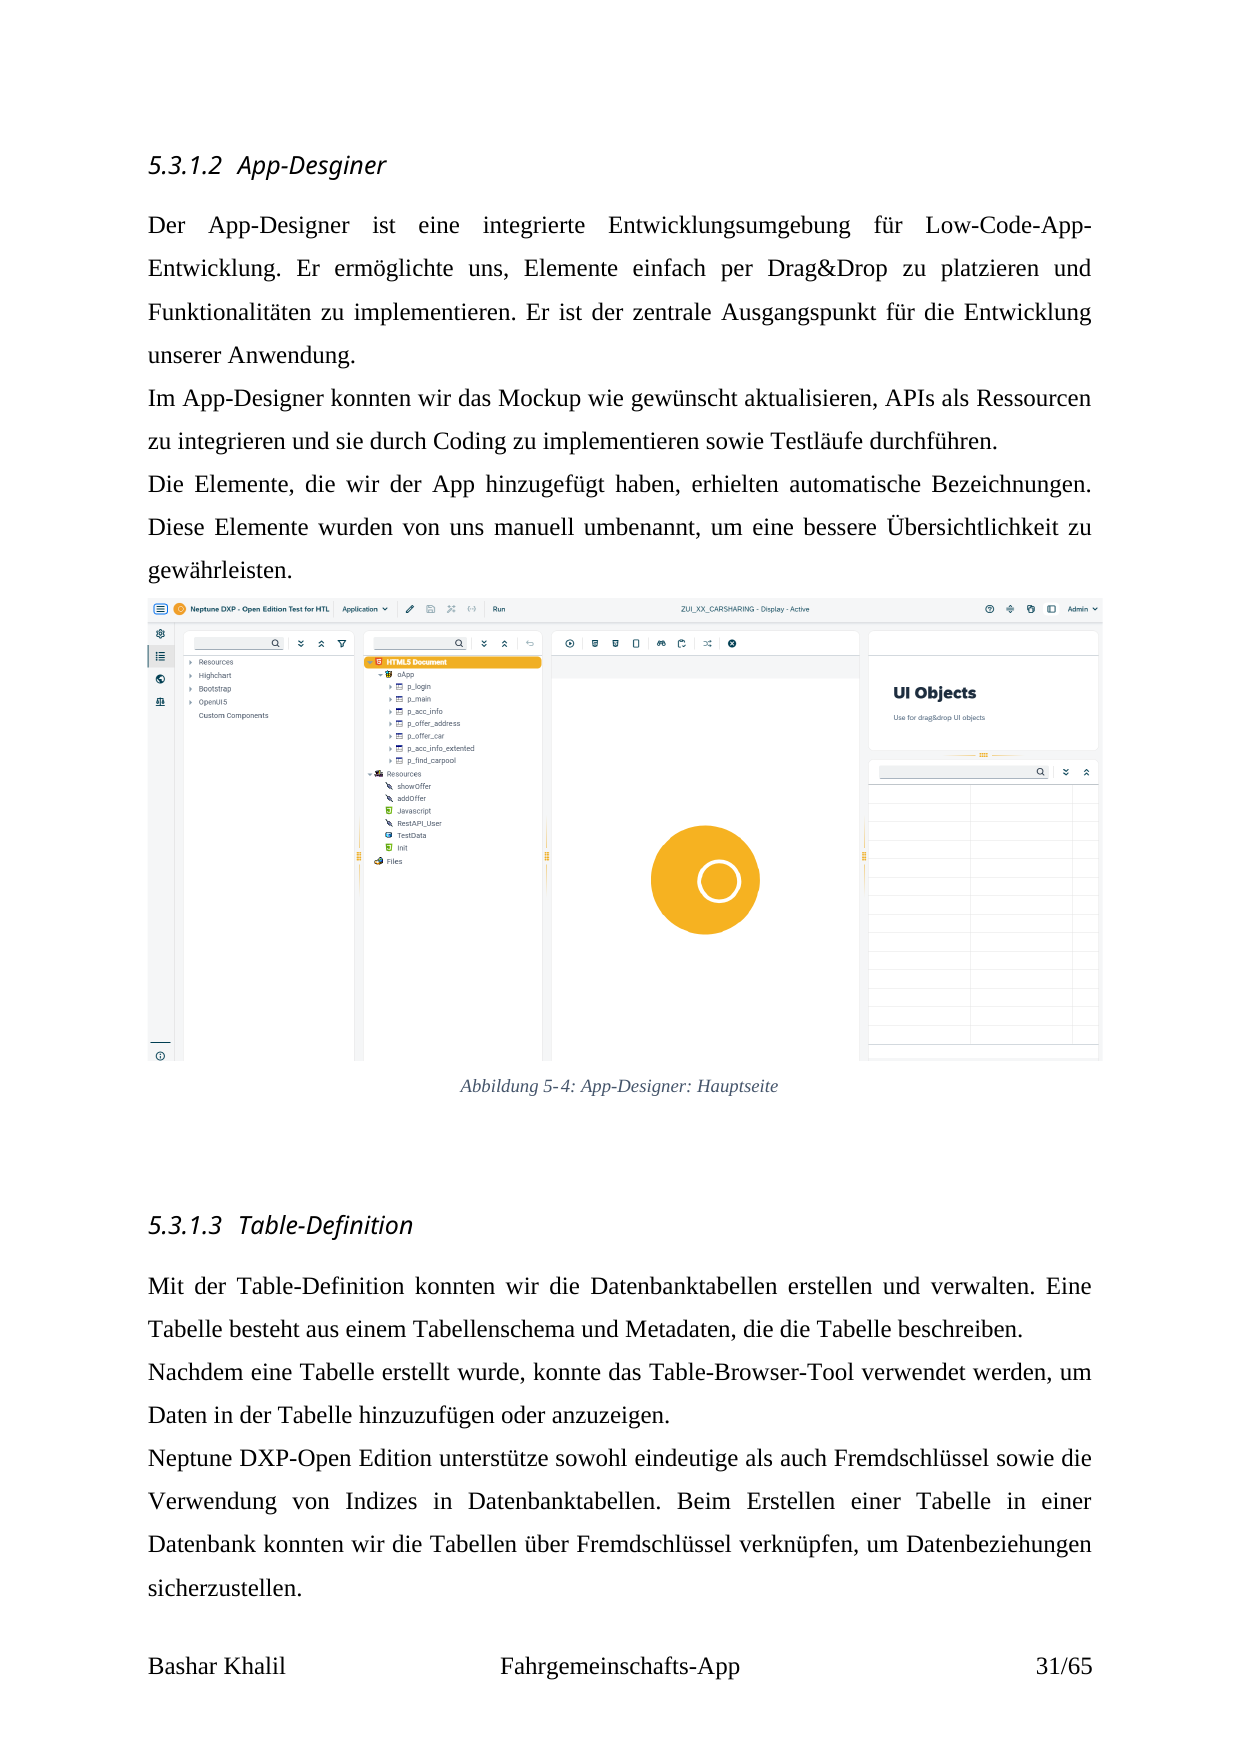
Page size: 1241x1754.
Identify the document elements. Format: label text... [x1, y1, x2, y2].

picture [147, 598, 1103, 1061]
text Neptune DXP-Open Edition unterstütze sowohl eindeutige als auch Fremdschlüssel sowie die Verwendung von Indizes in Datenbanktabellen. Beim Erstellen einer Tabelle in einer Datenbank konnten wir die Tabellen über Fremdschlüssel verknüpfen, um Datenbeziehungen sicherzustellen. [148, 1443, 1093, 1601]
subtitle App-Desginer [148, 148, 1093, 182]
text Der App-Designer ist eine integrierte Entwicklungsumgebung für Low-Code-App-Entwicklung. Er ermöglichte uns, Elemente einfach per Drag&Drop zu platzieren und Funktionalitäten zu implementieren. Er ist der zentrale Ausgangspunkt für die Entwicklung unserer Anwendung. [148, 210, 1093, 368]
text Abbildung 5-4: App-Designer: Hauptseite [148, 1075, 1093, 1097]
subtitle Table-Definition [148, 1208, 1093, 1242]
text Nachdem eine Tabelle erstellt wurde, konnte das Table-Browser-Tool verwendet werden, um Daten in der Tabelle hinzuzufügen oder anzuzeigen. [148, 1357, 1093, 1429]
text Mit der Table-Definition konnten wir die Datenbanktabellen erstellen und verwalten. Eine Tabelle besteht aus einem Tabellenschema und Metadaten, die die Tabelle beschreiben. [148, 1271, 1093, 1343]
text Im App-Designer konnten wir das Mockup wie gewünscht aktualisieren, APIs als Ressourcen zu integrieren und sie durch Coding zu implementieren sowie Testläufe durchführen. [148, 383, 1093, 455]
text Die Elemente, die wir der App hinzugefügt haben, erhielten automatische Bezeichnungen. Diese Elemente wurden von uns manuell umbenannt, um eine bessere Übersichtlichkeit zu gewährleisten. [148, 469, 1093, 584]
